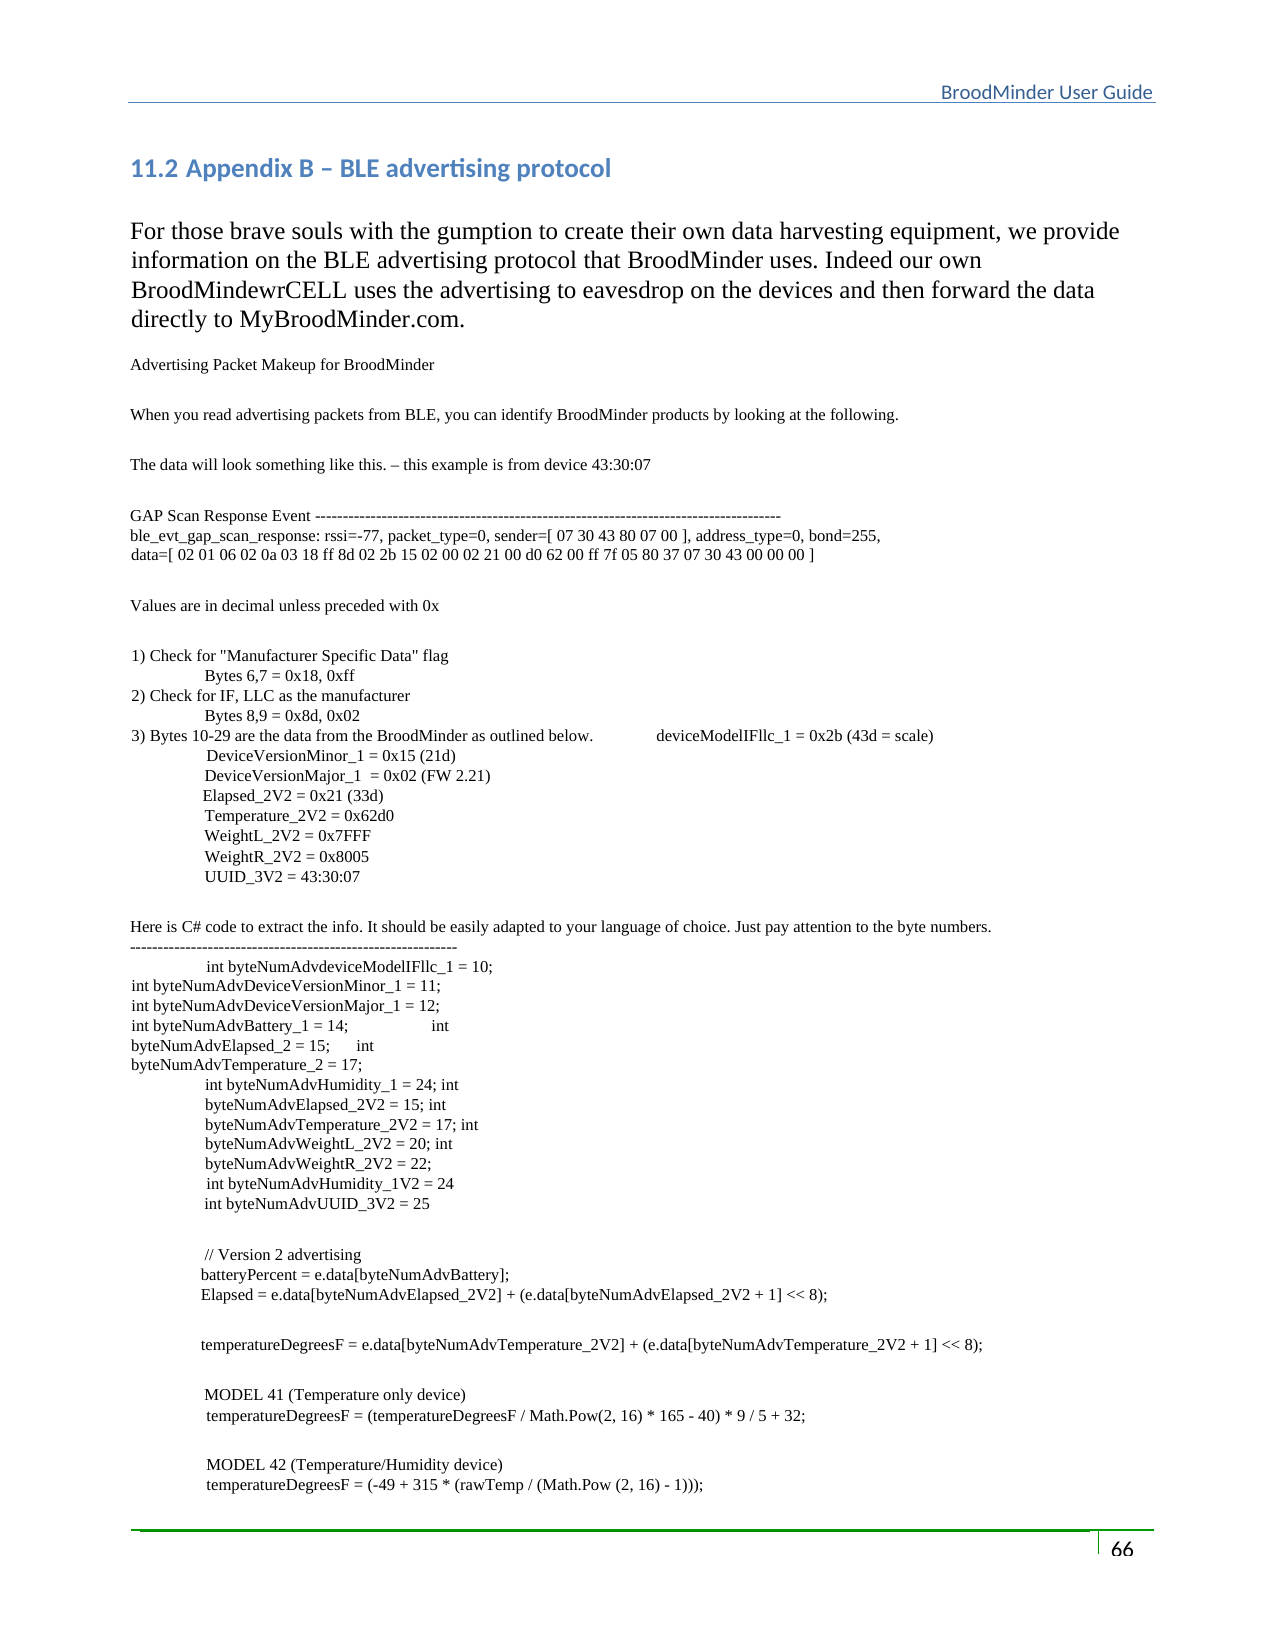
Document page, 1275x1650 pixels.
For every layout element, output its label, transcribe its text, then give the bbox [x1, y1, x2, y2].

text Here is C# code to extract the info. It should be easily adapted to your language of choice. Just pay attention to the byte numbers. [130, 917, 1018, 936]
text MODEL 41 (Temperature only device) [130, 1385, 1154, 1404]
list Bytes 10-29 are the data from the BroodMinder as outlined below. deviceModelIFllc_1 = 0x2b (43d = scale) DeviceVersionMinor_1 = 0x15 (21d) [131, 726, 1018, 765]
text The data will look something like this. – this example is from device 43:30:07 [130, 455, 1018, 474]
text DeviceVersionMajor_1 = 0x02 (FW 2.21) [130, 766, 1154, 785]
text Bytes 8,9 = 0x8d, 0x02 [130, 706, 1154, 725]
text temperatureDegreesF = e.data[byteNumAdvTemperature_2V2] + (e.data[byteNumAdvTemperature_2V2 + 1] << 8); [130, 1335, 1018, 1354]
text int byteNumAdvUUID_3V2 = 25 [130, 1194, 1154, 1213]
list Check for IF, LLC as the manufacturer [131, 686, 1018, 705]
text Elapsed_2V2 = 0x21 (33d) [130, 786, 1154, 805]
text int byteNumAdvHumidity_1 = 24; int byteNumAdvElapsed_2V2 = 15; int byteNumAdvTemperature_2V2 = 17; int byteNumAdvWeightL_2V2 = 20; int byteNumAdvWeightR_2V2 = 22; [130, 1075, 480, 1173]
text int byteNumAdvHumidity_1V2 = 24 [206, 1174, 1018, 1193]
text ble_evt_gap_scan_response: rssi=-77, packet_type=0, sender=[ 07 30 43 80 07 00 ], address_type=0, bond=255, data=[ 02 01 06 02 0a 03 18 ff 8d 02 2b 15 02 00 02 21 00 d0 62 00 ff 7f 05 80 37 07 30 43 00 00 00 ] [130, 525, 929, 564]
text MODEL 42 (Temperature/Humidity device) [206, 1455, 1018, 1474]
text // Version 2 advertising [130, 1244, 1154, 1263]
text For those brave souls with the gumption to create their own data harvesting equipment, we provide information on the BLE advertising protocol that BroodMinder uses. Indeed our own BroodMindewrCELL uses the advertising to eavesdrop on the devices and then forward the data directly to MyBroodMinder.com. [130, 216, 1153, 333]
text ----------------------------------------------------------- int byteNumAdvdeviceModelIFllc_1 = 10; int byteNumAdvDeviceVersionMinor_1 = 11; int byteNumAdvDeviceVersionMajor_1 = 12; int byteNumAdvBattery_1 = 14; int byteNumAdvElapsed_2 = 15; int byteNumAdvTemperature_2 = 17; [130, 937, 516, 1074]
text GAP Scan Response Event ------------------------------------------------------------------------------------ [130, 505, 1018, 524]
text Bytes 6,7 = 0x18, 0xff [130, 666, 1154, 685]
text Elapsed = e.data[byteNumAdvElapsed_2V2] + (e.data[byteNumAdvElapsed_2V2 + 1] << 8); [130, 1284, 1018, 1304]
list Check for "Manufacturer Specific Data" flag [131, 646, 1018, 665]
text Temperature_2V2 = 0x62d0 [130, 806, 1154, 825]
text Advertising Packet Makeup for BroodMinder [130, 354, 1018, 373]
text batteryPercent = e.data[byteNumAdvBattery]; [130, 1264, 1018, 1284]
text UUID_3V2 = 43:30:07 [130, 866, 1154, 886]
text When you read advertising packets from BLE, you can identify BroodMinder products by looking at the following. [130, 405, 1018, 424]
subtitle 11.2 Appendix B – BLE advertising protocol [130, 151, 1154, 184]
text WeightR_2V2 = 0x8005 [130, 846, 1154, 866]
text temperatureDegreesF = (temperatureDegreesF / Math.Pow(2, 16) * 165 - 40) * 9 / 5 + 32; [206, 1405, 1018, 1424]
text temperatureDegreesF = (-49 + 315 * (rawTemp / (Math.Pow (2, 16) - 1))); [206, 1475, 1018, 1494]
text Values are in decimal unless preceded with 0x [130, 595, 1018, 614]
text WeightL_2V2 = 0x7FFF [130, 826, 1154, 845]
